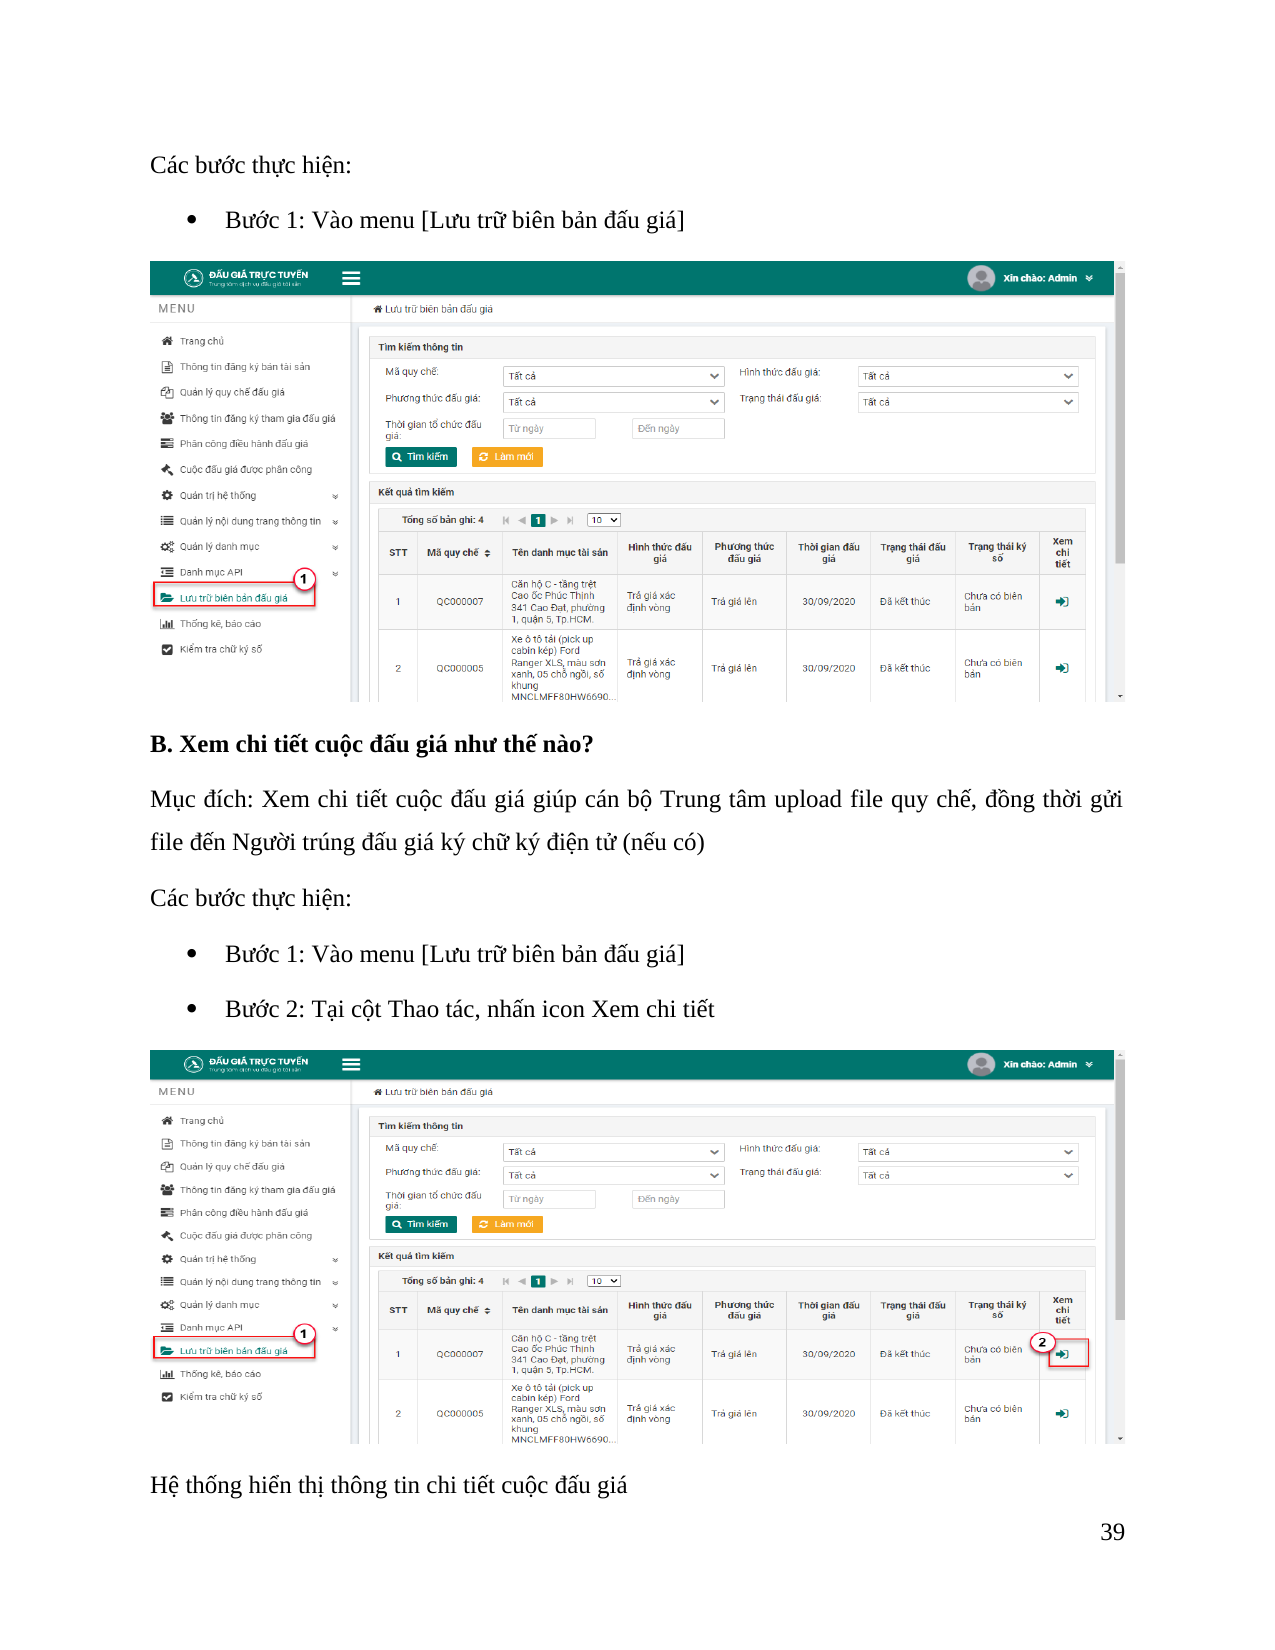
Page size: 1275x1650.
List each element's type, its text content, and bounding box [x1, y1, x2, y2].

text Bước 1: Vào menu [Lưu trữ biên bản đấu giá] [187, 206, 1125, 234]
picture [150, 261, 1125, 702]
text Hệ thống hiển thị thông tin chi tiết cuộc đấu giá [150, 1471, 1125, 1499]
picture [150, 1050, 1125, 1444]
text Bước 2: Tại cột Thao tác, nhấn icon Xem chi tiết [187, 994, 1125, 1023]
text Các bước thực hiện: [150, 883, 1125, 912]
text Các bước thực hiện: [150, 150, 1125, 179]
text Bước 1: Vào menu [Lưu trữ biên bản đấu giá] [187, 939, 1125, 967]
subtitle Xem chi tiết cuộc đấu giá như thế nào? [150, 729, 1125, 757]
text Mục đích: Xem chi tiết cuộc đấu giá giúp cán bộ Trung tâm upload file quy chế, đồng thời gửi file đến Người trúng đấu giá ký chữ ký điện tử (nếu có) [150, 784, 1125, 856]
